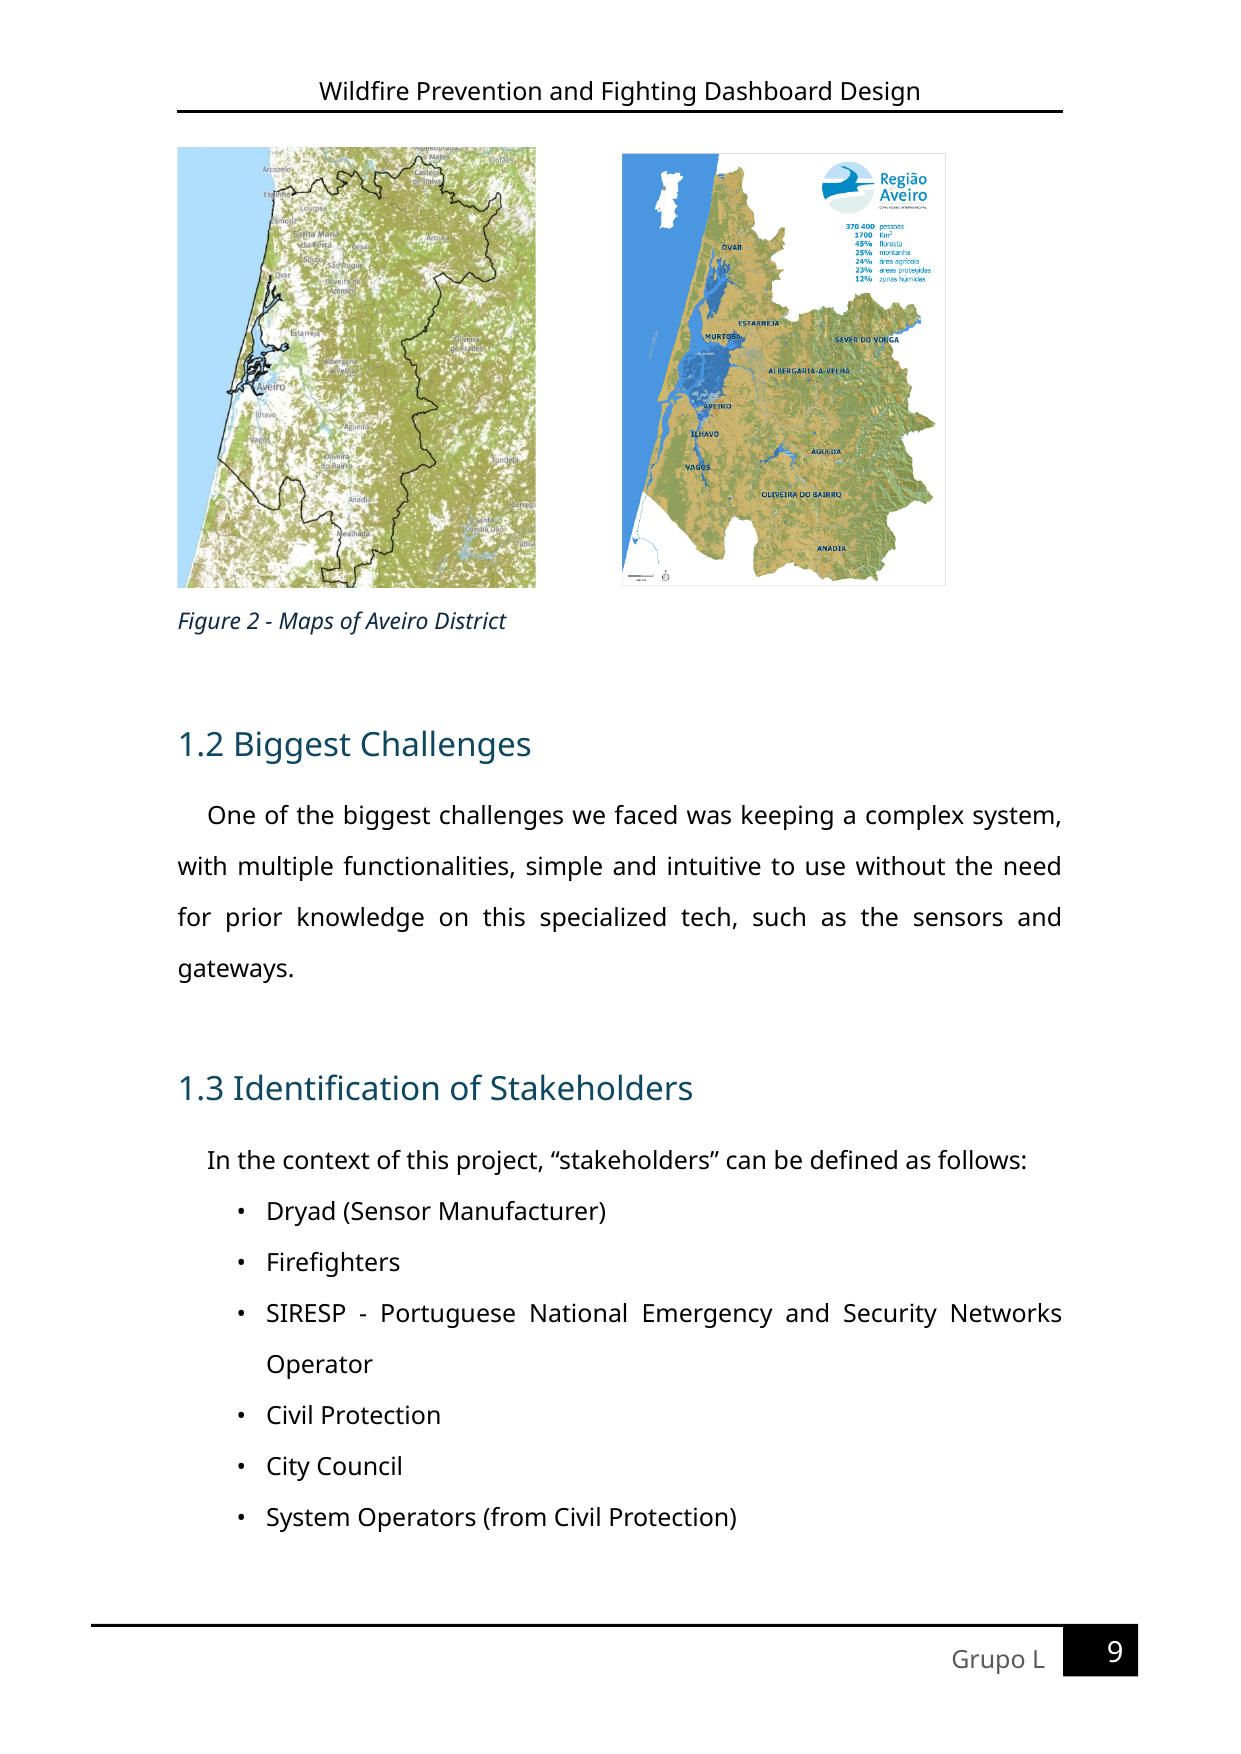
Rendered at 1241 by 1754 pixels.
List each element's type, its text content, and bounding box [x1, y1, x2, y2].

text In the context of this project, “stakeholders” can be defined as follows: [177, 1142, 1063, 1176]
list Civil Protection [236, 1398, 1063, 1432]
subtitle 1.2 Biggest Challenges [177, 720, 1063, 766]
subtitle 1.3 Identification of Stakeholders [177, 1065, 1063, 1111]
text Figure 2 - Maps of Aveiro District [177, 605, 1063, 636]
list Firefighters [236, 1244, 1063, 1278]
text One of the biggest challenges we faced was keeping a complex system, with multiple functionalities, simple and intuitive to use without the need for prior knowledge on this specialized tech, such as the sensors and gateways. [177, 797, 1063, 985]
list System Operators (from Civil Protection) [236, 1500, 1063, 1534]
list SIRESP - Portuguese National Emergency and Security Networks Operator [236, 1296, 1063, 1381]
picture [620, 152, 947, 588]
list Dryad (Sensor Manufacturer) [236, 1193, 1063, 1227]
list City Council [236, 1449, 1063, 1483]
picture [177, 147, 536, 588]
